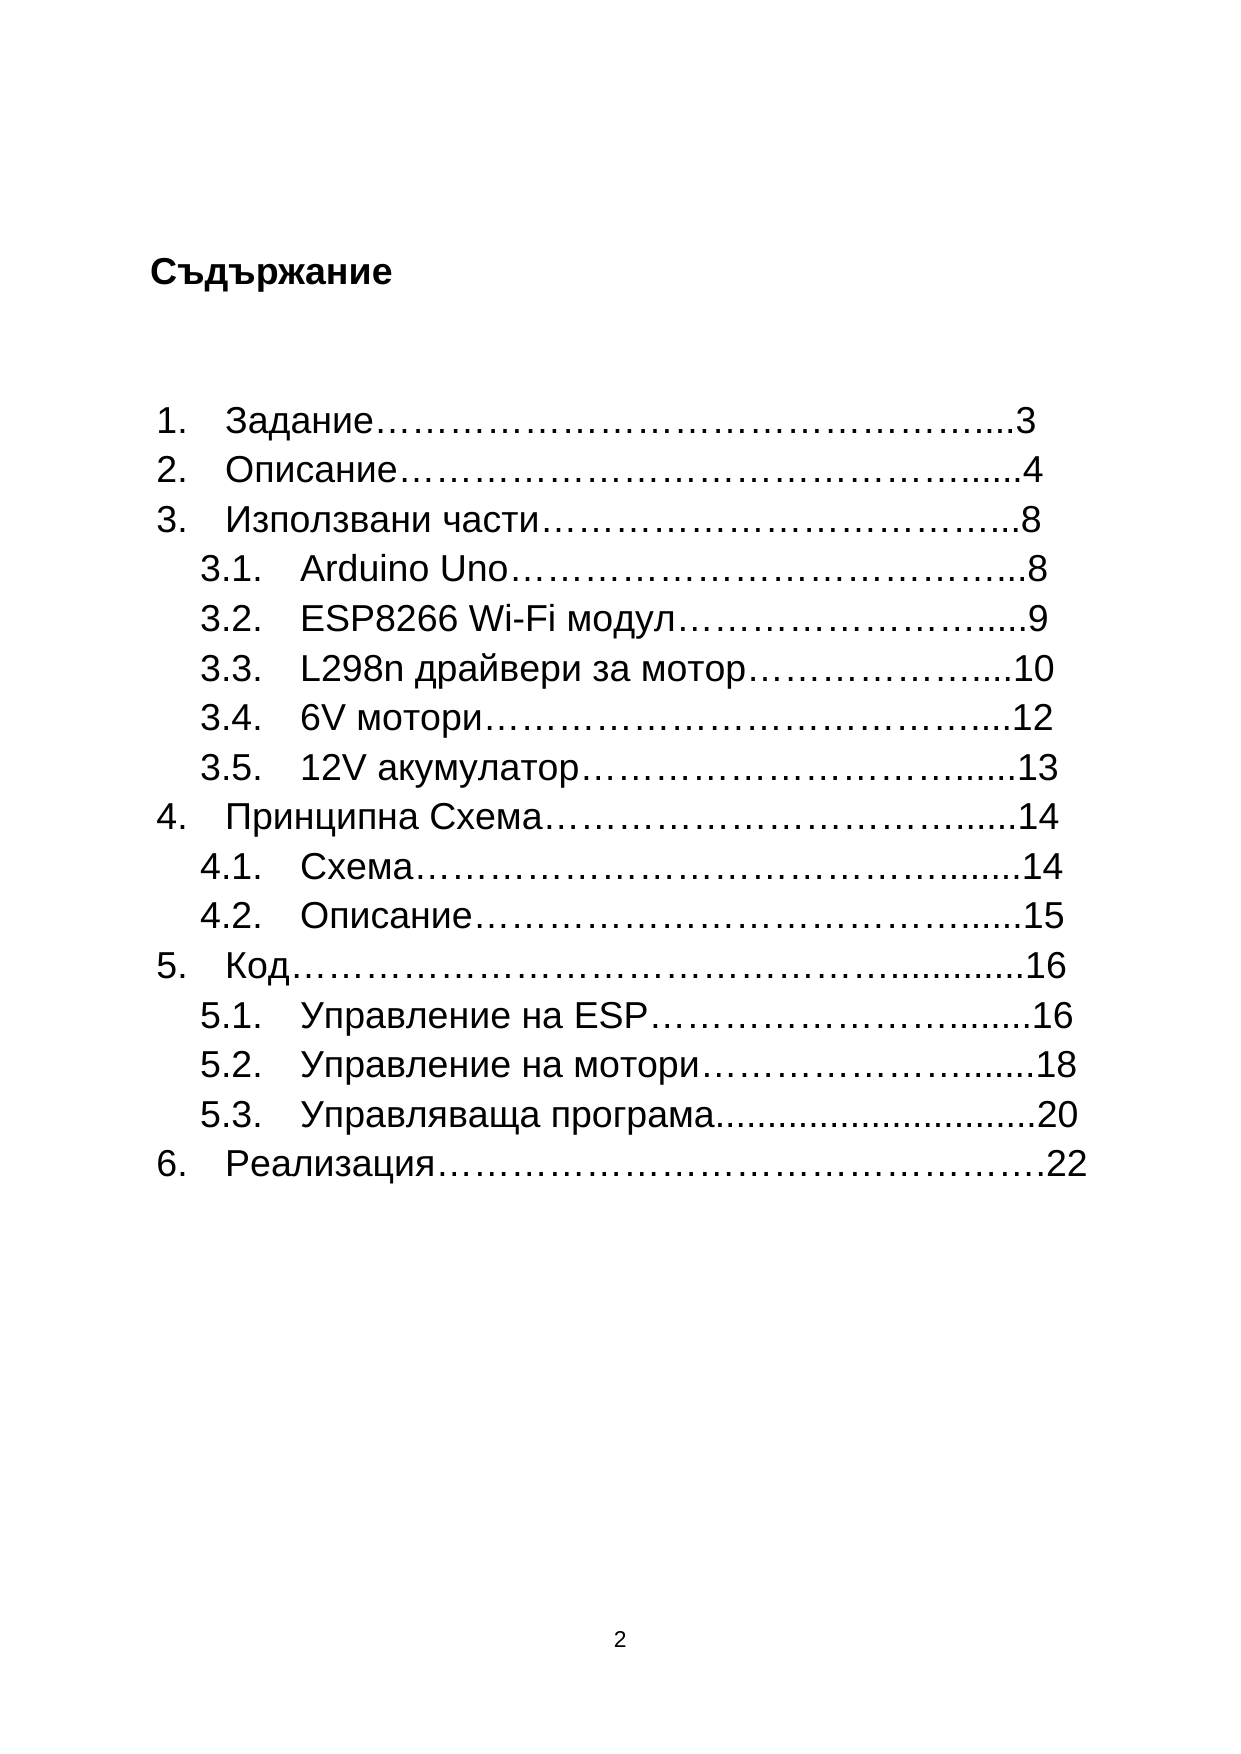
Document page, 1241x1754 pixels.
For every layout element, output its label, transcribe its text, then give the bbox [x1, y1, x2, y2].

list ESP8266 Wi-Fi модул…………………….....9 [262, 596, 1090, 639]
list Задание…………………………………………....3 [187, 398, 1090, 441]
list Реализация………………………………………….22 [187, 1142, 1090, 1185]
list Код………………………………………….............16 [187, 943, 1090, 986]
list 12V акумулатор…………………………......13 [262, 745, 1090, 788]
list L298n драйвери за мотор………………....10 [262, 646, 1090, 689]
list Описание………………………………………......4 [187, 447, 1090, 491]
list Принципна Схема……………………………......14 [187, 794, 1090, 838]
list Управляваща програма...............................20 [262, 1092, 1090, 1135]
subtitle Съдържание [150, 249, 1090, 292]
list Управление на ESP……………………........16 [262, 993, 1090, 1036]
list Arduino Uno…………………………………...8 [262, 547, 1090, 590]
list 6V мотори…………………………………....12 [262, 695, 1090, 738]
list Схема……………………………………........14 [262, 844, 1090, 887]
list Описание…………………………………......15 [262, 894, 1090, 937]
list Използвани части………………………………...8 [187, 497, 1090, 540]
list Управление на мотори………………….......18 [262, 1042, 1090, 1086]
